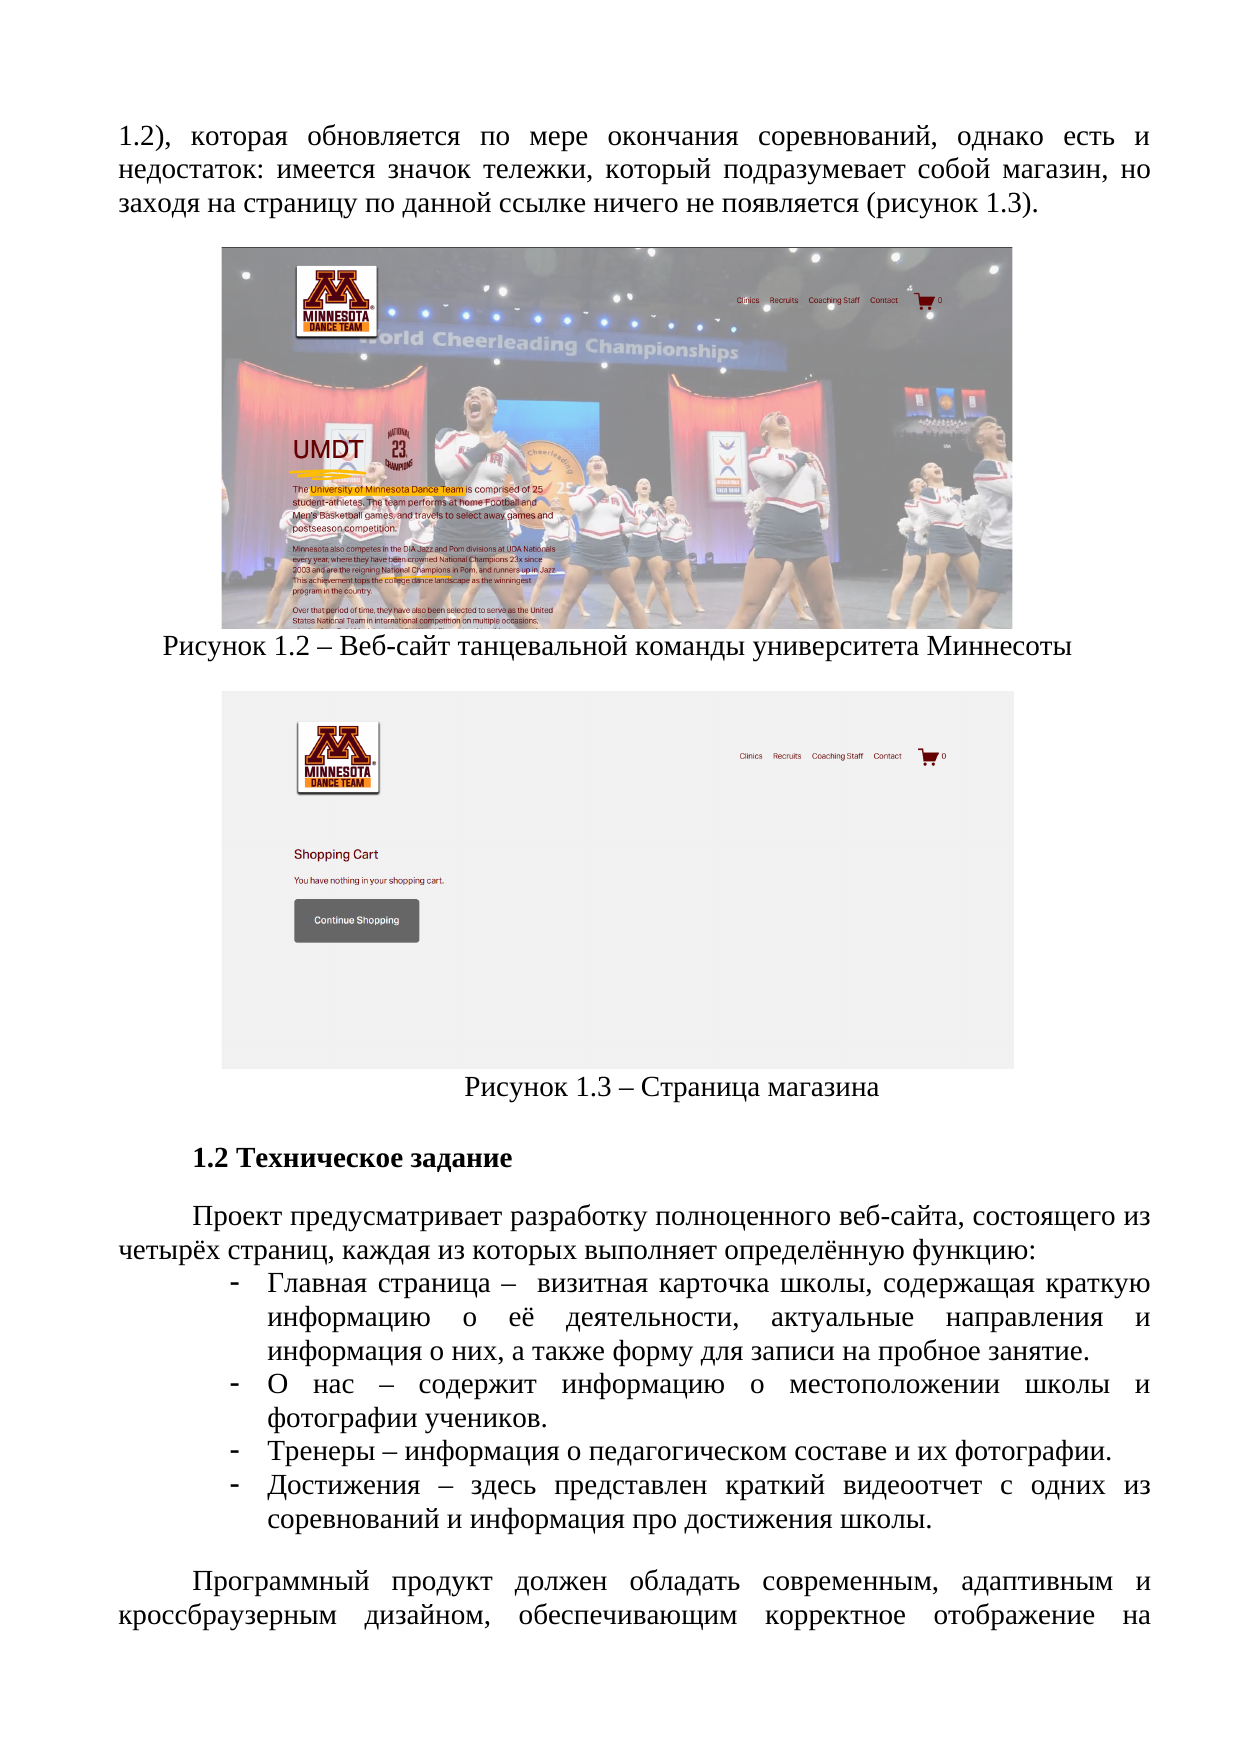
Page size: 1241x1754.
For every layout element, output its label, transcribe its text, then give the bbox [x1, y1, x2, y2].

list О нас – содержит информацию о местоположении школы и фотографии учеников. [229, 1366, 1152, 1433]
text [118, 1563, 1152, 1631]
subtitle 1.2 Техническое задание [118, 1140, 1152, 1173]
list Тренеры – информация о педагогическом составе и их фотографии. [229, 1433, 1152, 1467]
list Главная страница – визитная карточка школы, содержащая краткую информацию о её деятельности, актуальные направления и информация о них, а также форму для записи на пробное занятие. [229, 1266, 1152, 1366]
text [118, 118, 1152, 219]
text Рисунок 1.2 – Веб-сайт танцевальной команды университета Миннесоты [118, 628, 1152, 662]
text Проект предусматривает разработку полноценного веб-сайта, состоящего из четырёх страниц, каждая из которых выполняет определённую функцию: [118, 1198, 1152, 1266]
list Достижения – здесь представлен краткий видеоотчет с одних из соревнований и информация про достижения школы. [229, 1467, 1152, 1534]
picture [221, 691, 1014, 1069]
picture [221, 247, 1013, 629]
text Рисунок 1.3 – Страница магазина [118, 1069, 1152, 1102]
